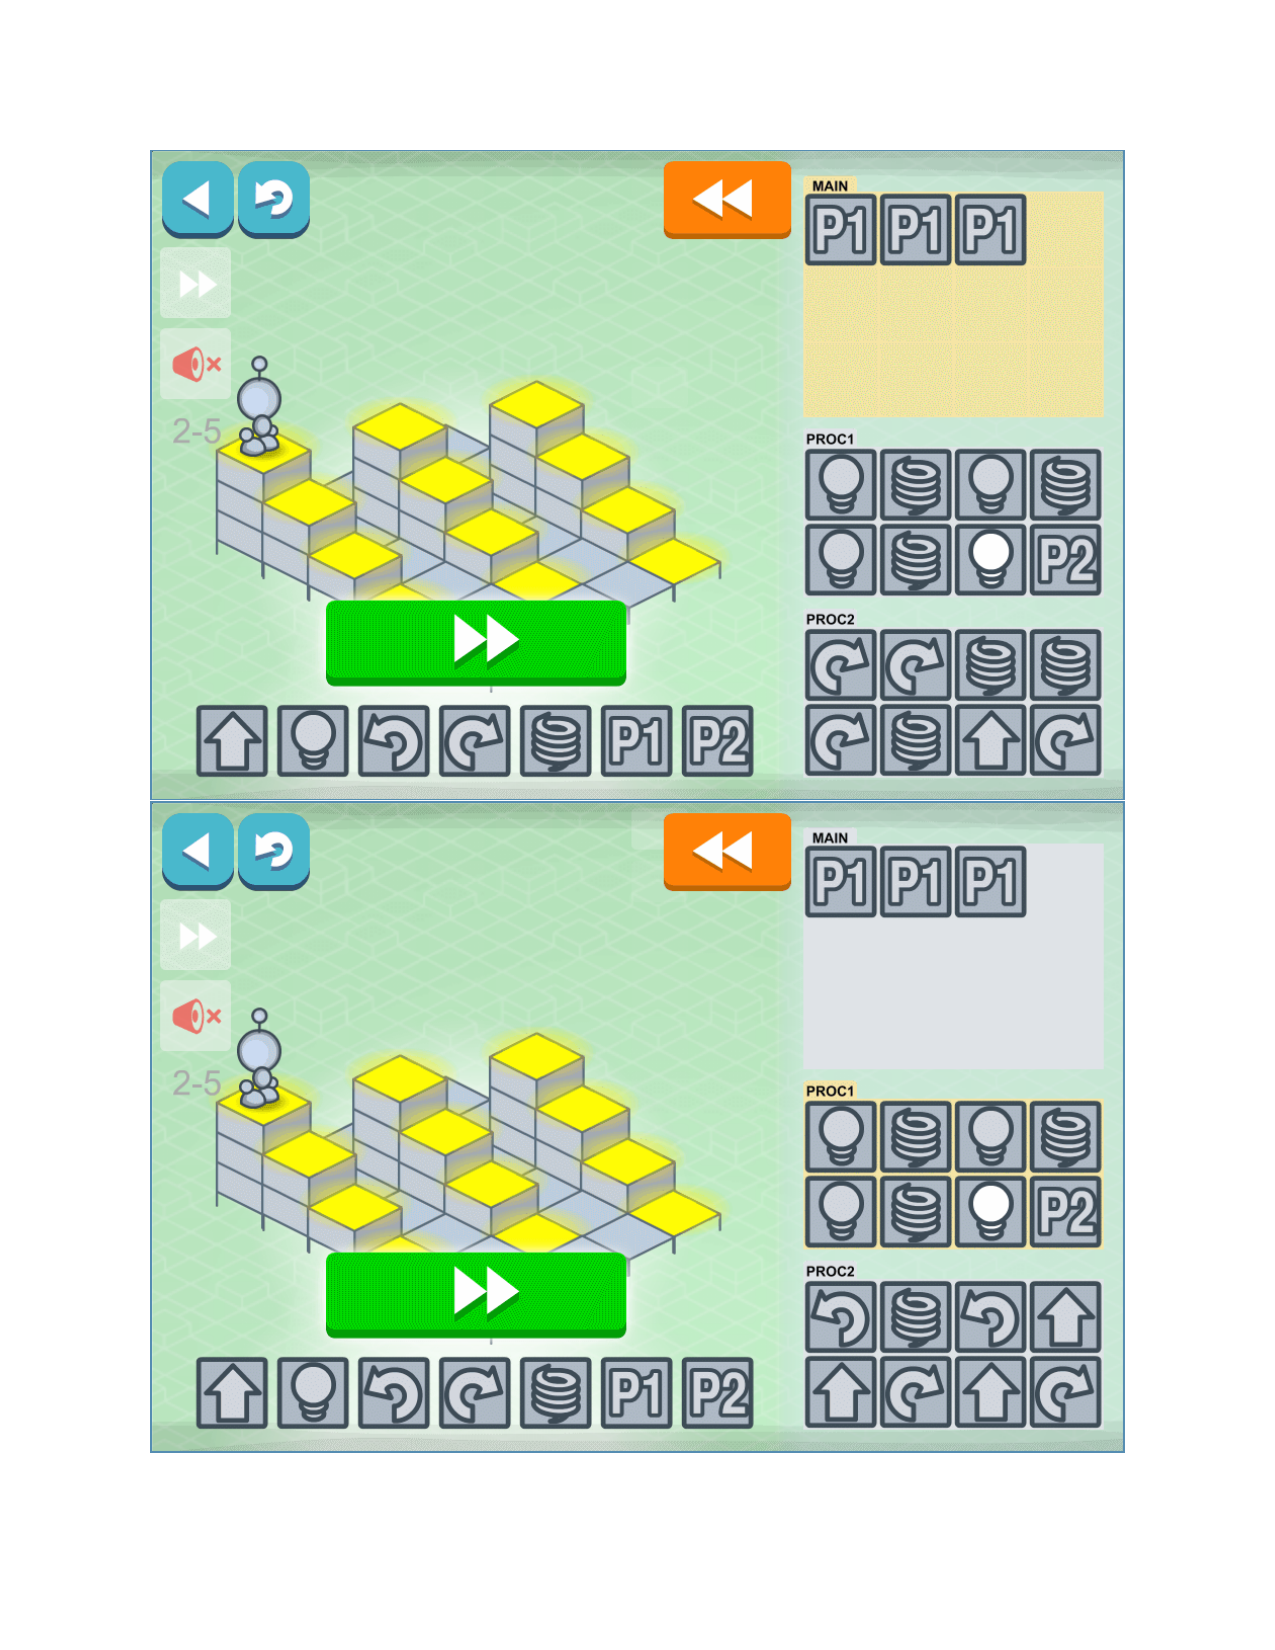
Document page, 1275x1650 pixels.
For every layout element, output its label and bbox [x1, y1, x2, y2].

picture [150, 801, 1125, 1453]
picture [150, 150, 1125, 800]
